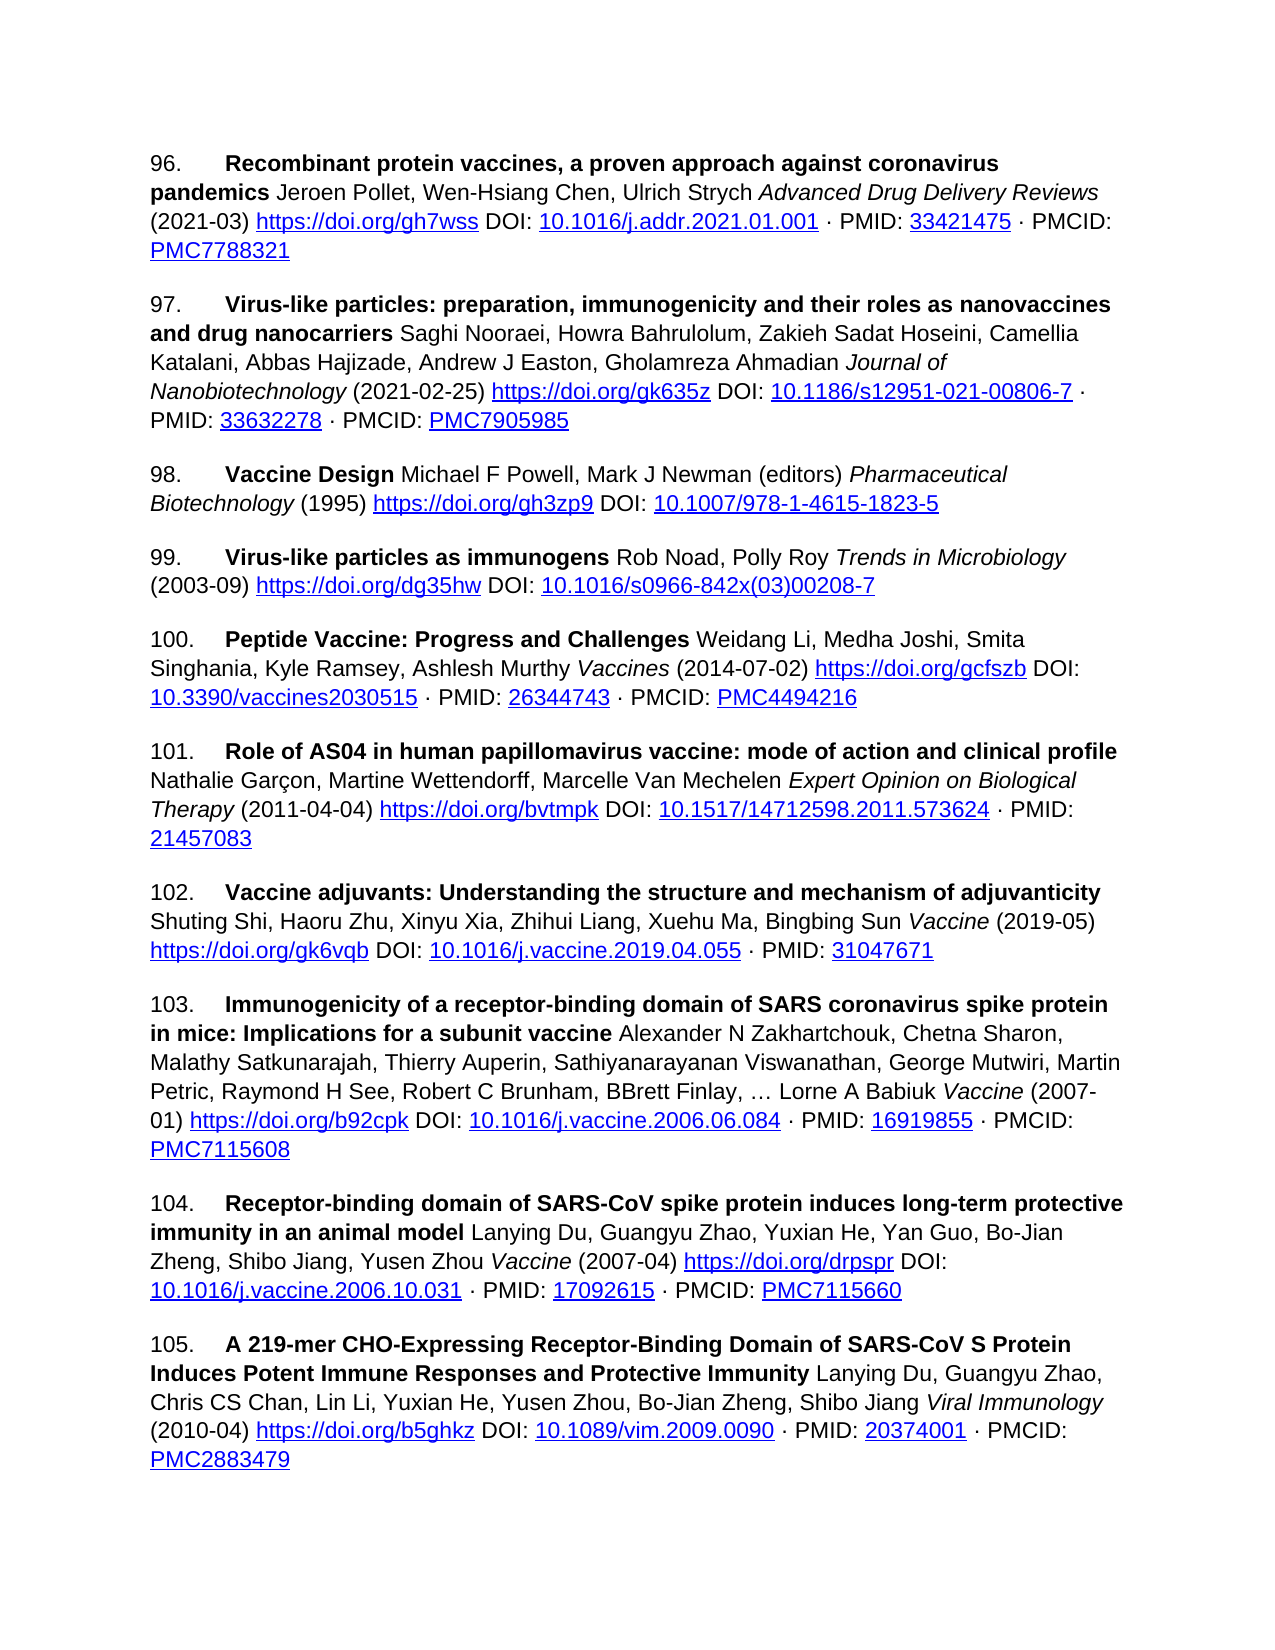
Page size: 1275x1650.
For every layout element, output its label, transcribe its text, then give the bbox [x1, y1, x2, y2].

text 96. Recombinant protein vaccines, a proven approach against coronavirus pandemics Jeroen Pollet, Wen-Hsiang Chen, Ulrich Strych Advanced Drug Delivery Reviews (2021-03) https://doi.org/gh7wss DOI: 10.1016/j.addr.2021.01.001 · PMID: 33421475 · PMCID: PMC7788321 [150, 150, 1125, 263]
text 105. A 219-mer CHO-Expressing Receptor-Binding Domain of SARS-CoV S Protein Induces Potent Immune Responses and Protective Immunity Lanying Du, Guangyu Zhao, Chris CS Chan, Lin Li, Yuxian He, Yusen Zhou, Bo-Jian Zheng, Shibo Jiang Viral Immunology (2010-04) https://doi.org/b5ghkz DOI: 10.1089/vim.2009.0090 · PMID: 20374001 · PMCID: PMC2883479 [150, 1331, 1125, 1473]
text 103. Immunogenicity of a receptor-binding domain of SARS coronavirus spike protein in mice: Implications for a subunit vaccine Alexander N Zakhartchouk, Chetna Sharon, Malathy Satkunarajah, Thierry Auperin, Sathiyanarayanan Viswanathan, George Mutwiri, Martin Petric, Raymond H See, Robert C Brunham, BBrett Finlay, … Lorne A Babiuk Vaccine (2007-01) https://doi.org/b92cpk DOI: 10.1016/j.vaccine.2006.06.084 · PMID: 16919855 · PMCID: PMC7115608 [150, 991, 1125, 1162]
text 99. Virus-like particles as immunogens Rob Noad, Polly Roy Trends in Microbiology (2003-09) https://doi.org/dg35hw DOI: 10.1016/s0966-842x(03)00208-7 [150, 543, 1125, 599]
text 101. Role of AS04 in human papillomavirus vaccine: mode of action and clinical profile Nathalie Garçon, Martine Wettendorff, Marcelle Van Mechelen Expert Opinion on Biological Therapy (2011-04-04) https://doi.org/bvtmpk DOI: 10.1517/14712598.2011.573624 · PMID: 21457083 [150, 738, 1125, 852]
text 97. Virus-like particles: preparation, immunogenicity and their roles as nanovaccines and drug nanocarriers Saghi Nooraei, Howra Bahrulolum, Zakieh Sadat Hoseini, Camellia Katalani, Abbas Hajizade, Andrew J Easton, Gholamreza Ahmadian Journal of Nanobiotechnology (2021-02-25) https://doi.org/gk635z DOI: 10.1186/s12951-021-00806-7 · PMID: 33632278 · PMCID: PMC7905985 [150, 291, 1125, 433]
text 100. Peptide Vaccine: Progress and Challenges Weidang Li, Medha Joshi, Smita Singhania, Kyle Ramsey, Ashlesh Murthy Vaccines (2014-07-02) https://doi.org/gcfszb DOI: 10.3390/vaccines2030515 · PMID: 26344743 · PMCID: PMC4494216 [150, 626, 1125, 711]
text 102. Vaccine adjuvants: Understanding the structure and mechanism of adjuvanticity Shuting Shi, Haoru Zhu, Xinyu Xia, Zhihui Liang, Xuehu Ma, Bingbing Sun Vaccine (2019-05) https://doi.org/gk6vqb DOI: 10.1016/j.vaccine.2019.04.055 · PMID: 31047671 [150, 879, 1125, 963]
text 98. Vaccine Design Michael F Powell, Mark J Newman (editors) Pharmaceutical Biotechnology (1995) https://doi.org/gh3zp9 DOI: 10.1007/978-1-4615-1823-5 [150, 461, 1125, 516]
text 104. Receptor-binding domain of SARS-CoV spike protein induces long-term protective immunity in an animal model Lanying Du, Guangyu Zhao, Yuxian He, Yan Guo, Bo-Jian Zheng, Shibo Jiang, Yusen Zhou Vaccine (2007-04) https://doi.org/drpspr DOI: 10.1016/j.vaccine.2006.10.031 · PMID: 17092615 · PMCID: PMC7115660 [150, 1190, 1125, 1303]
